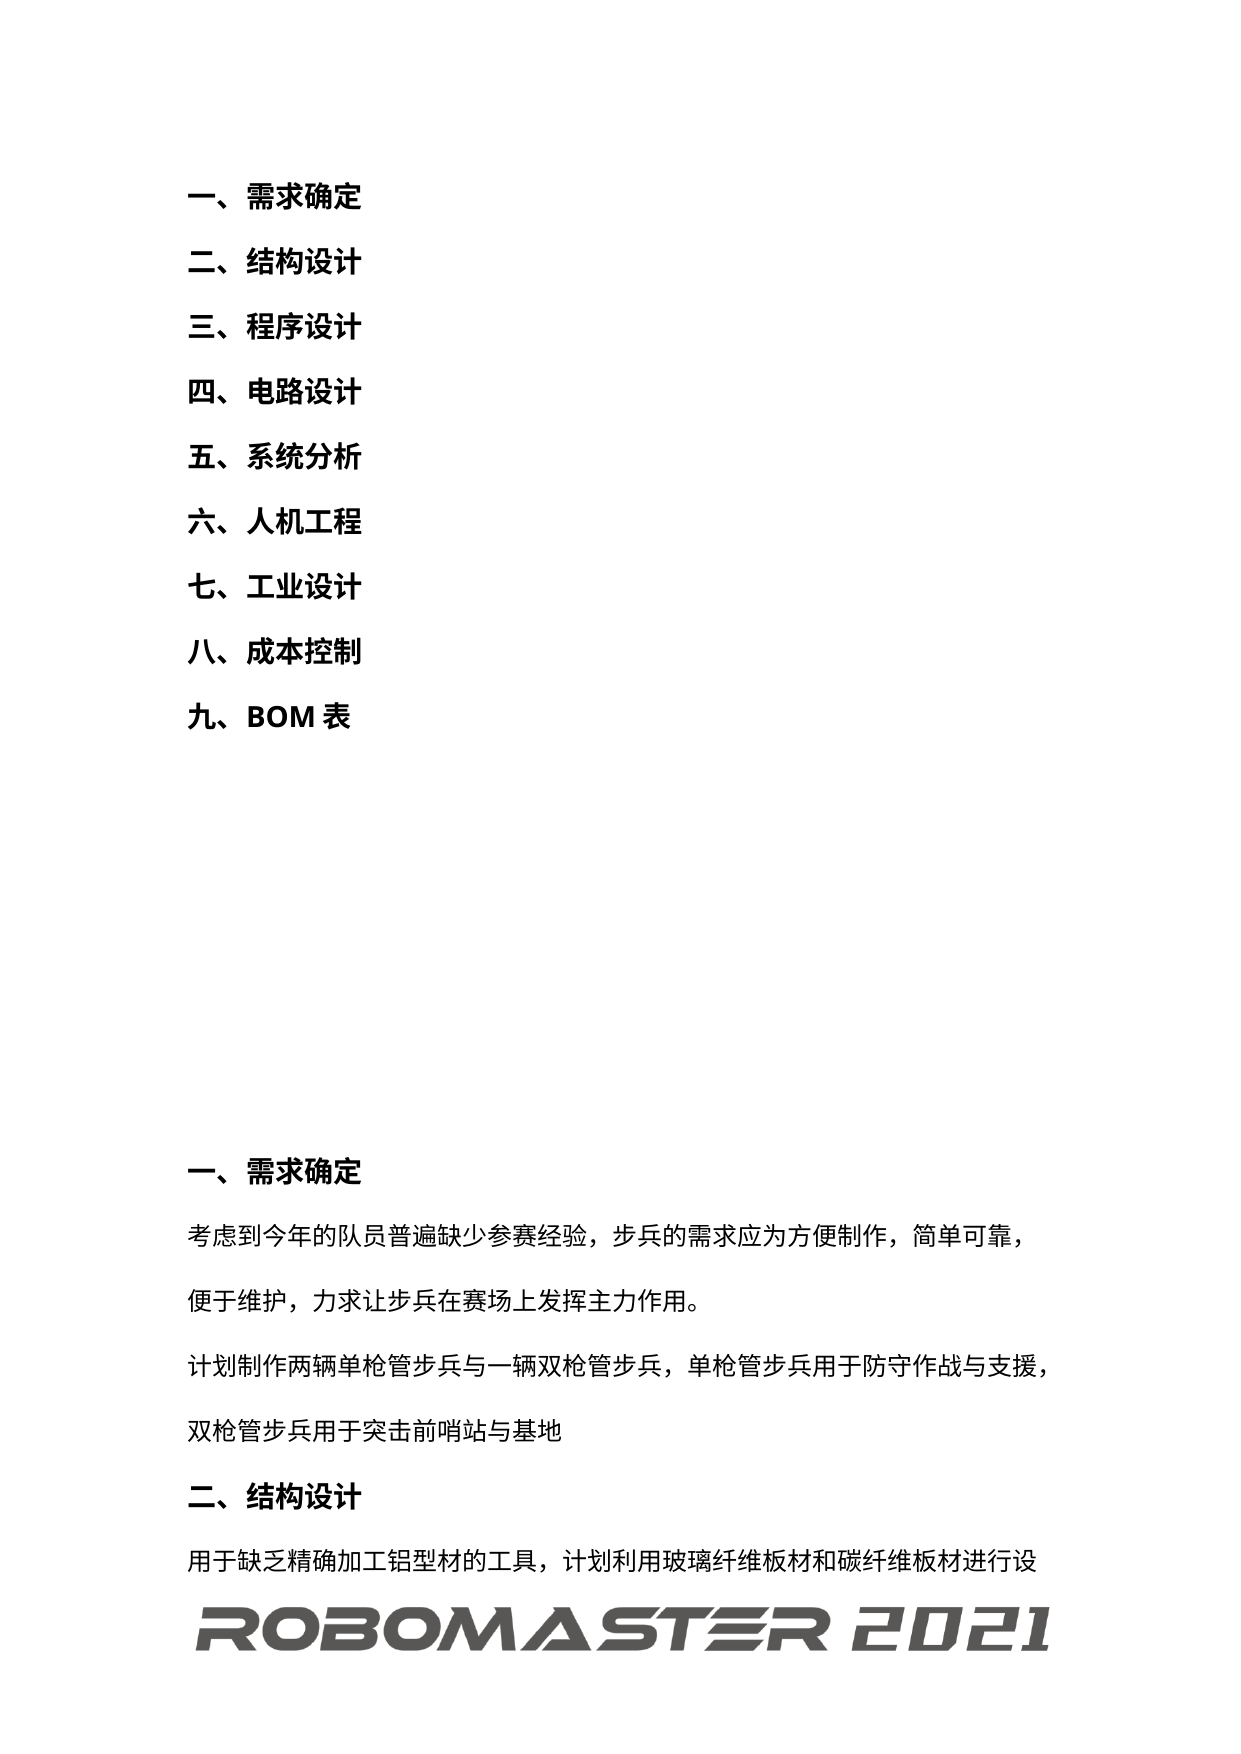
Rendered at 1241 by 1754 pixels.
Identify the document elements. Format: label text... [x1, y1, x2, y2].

text 二、结构设计 [187, 1462, 1053, 1527]
text 八、成本控制 [187, 617, 1053, 682]
text 四、电路设计 [187, 357, 1053, 422]
text 三、程序设计 [187, 292, 1053, 357]
text 六、人机工程 [187, 487, 1053, 552]
text 一、需求确定 [187, 162, 1053, 227]
text 一、需求确定 [187, 1137, 1053, 1202]
text 考虑到今年的队员普遍缺少参赛经验，步兵的需求应为方便制作，简单可靠，便于维护，力求让步兵在赛场上发挥主力作用。 [187, 1202, 1053, 1332]
picture [187, 1606, 1053, 1651]
text 计划制作两辆单枪管步兵与一辆双枪管步兵，单枪管步兵用于防守作战与支援，双枪管步兵用于突击前哨站与基地 [187, 1332, 1053, 1462]
text 用于缺乏精确加工铝型材的工具，计划利用玻璃纤维板材和碳纤维板材进行设计，便于机器加工，以获得更高的加工精度。板材连接部分大量运用榫卯结构拼接，既降低了结构复杂度，也提高了结构强度。 [187, 1527, 1053, 1592]
text 五、系统分析 [187, 422, 1053, 487]
text 二、结构设计 [187, 227, 1053, 292]
text 九、BOM表 [187, 682, 1053, 747]
text 七、工业设计 [187, 552, 1053, 617]
